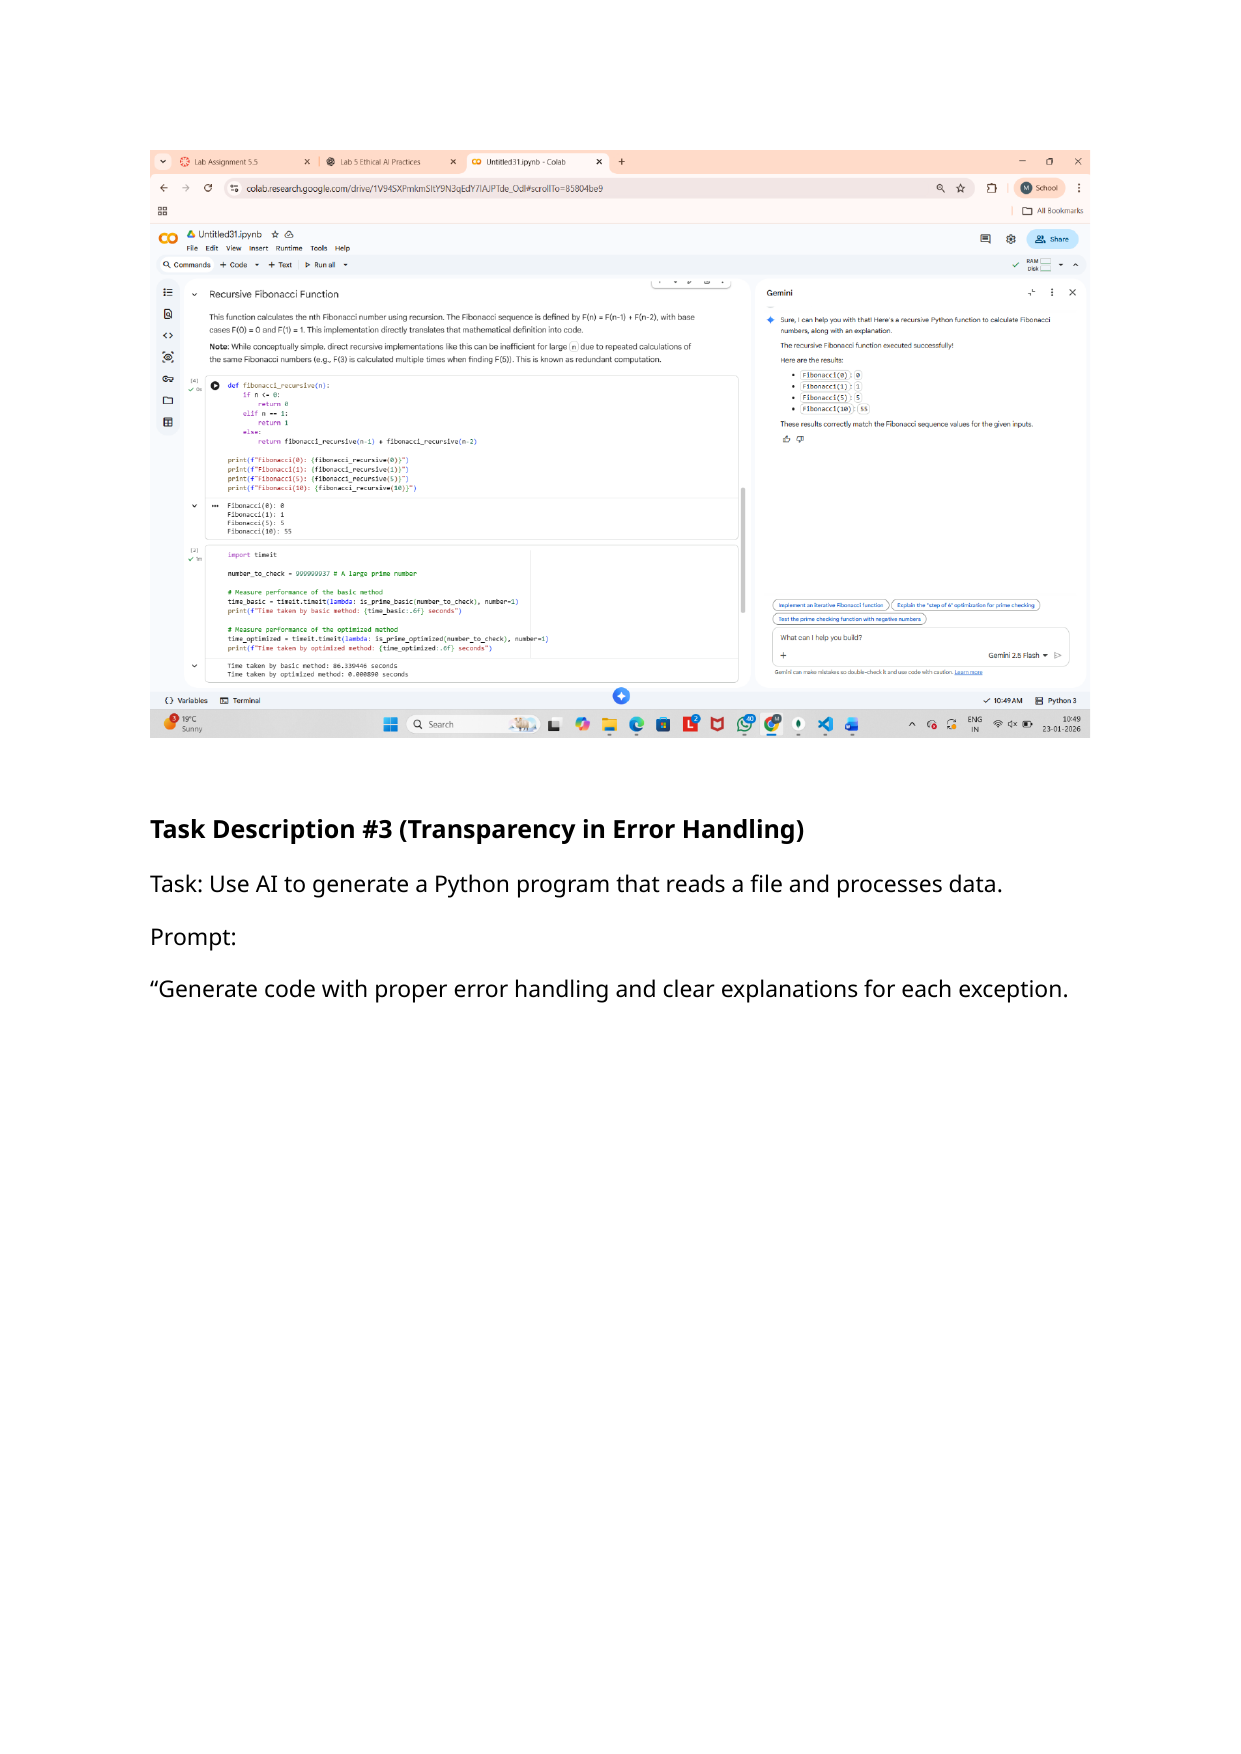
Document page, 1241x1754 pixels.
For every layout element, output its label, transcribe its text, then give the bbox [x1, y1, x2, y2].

text Prompt: [150, 921, 1090, 952]
text Task: Use AI to generate a Python program that reads a file and processes data. [150, 868, 1090, 899]
text “Generate code with proper error handling and clear explanations for each exception. [150, 973, 1090, 1004]
text Task Description #3 (Transparency in Error Handling) [150, 812, 1090, 846]
picture [150, 150, 1091, 738]
